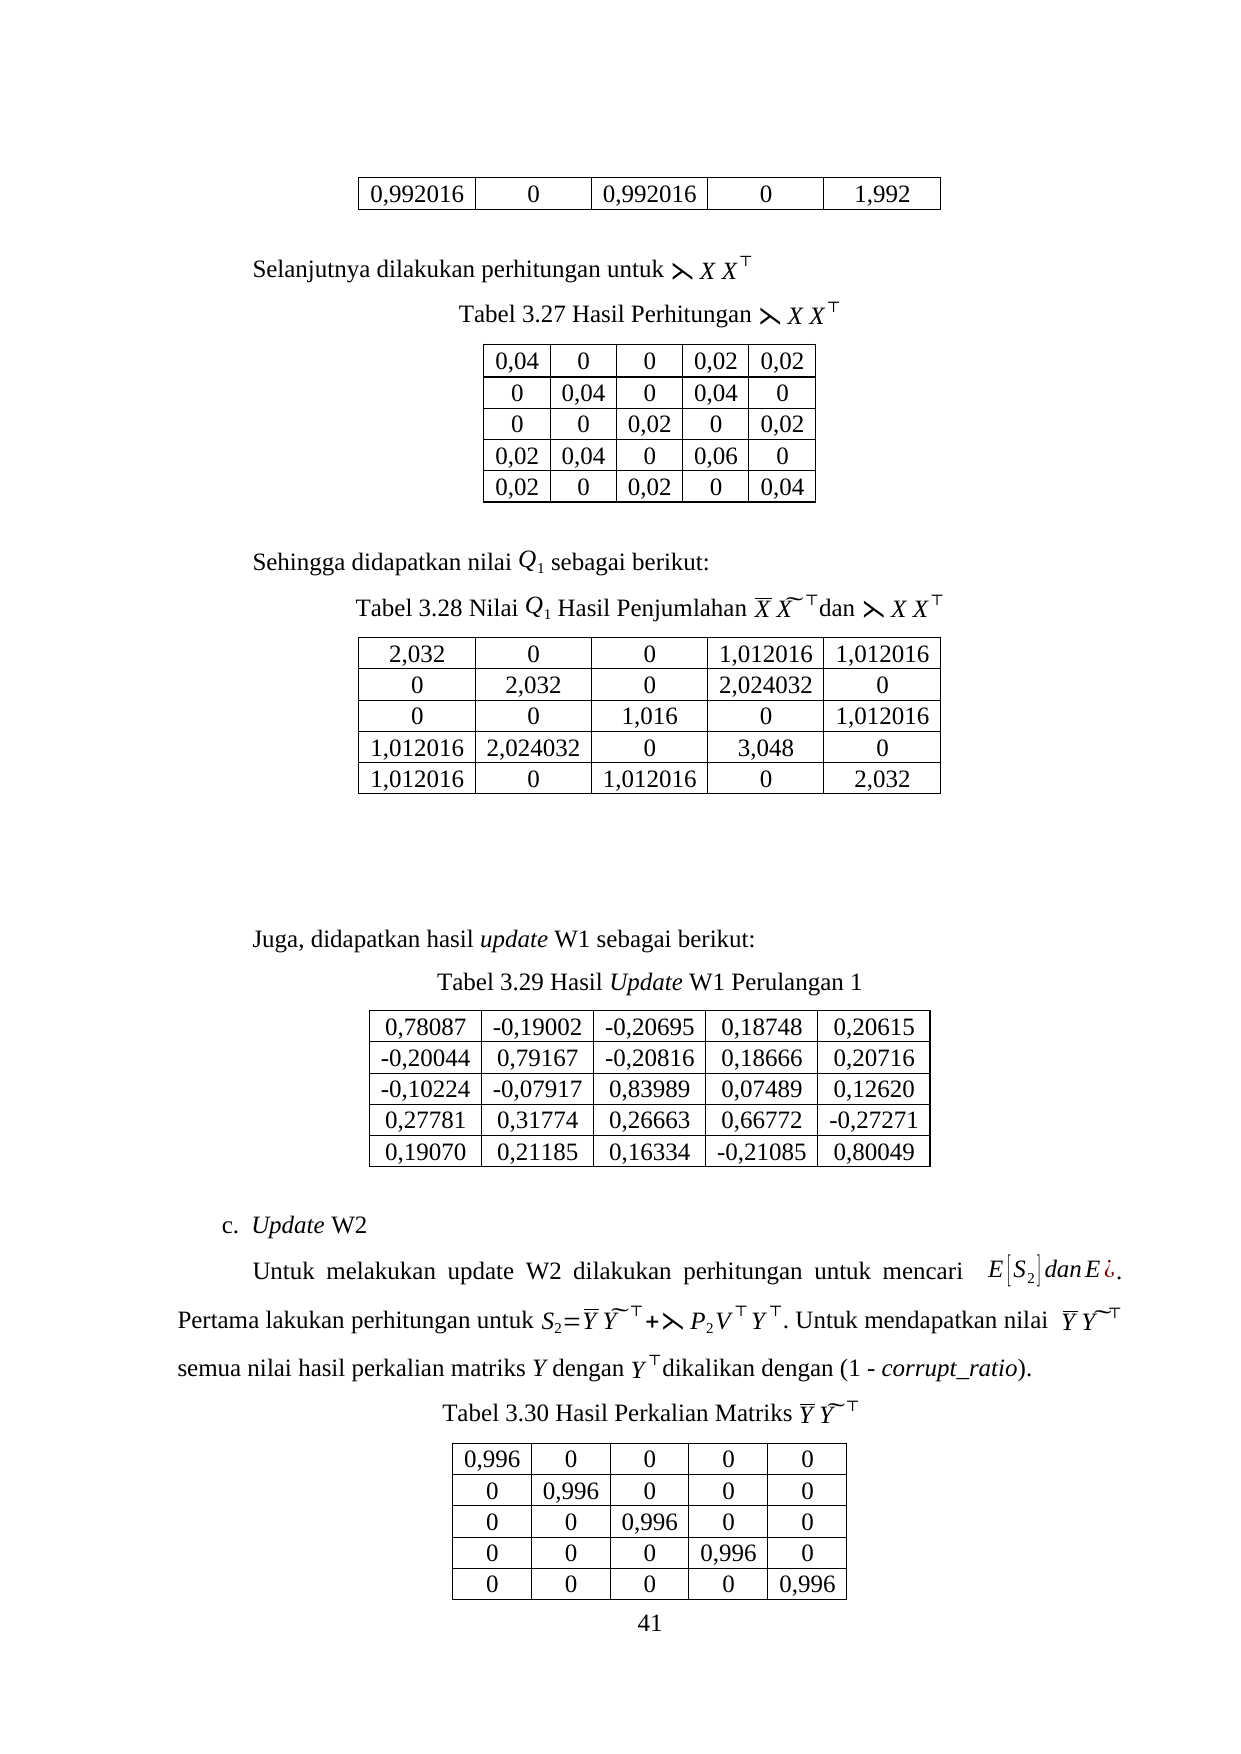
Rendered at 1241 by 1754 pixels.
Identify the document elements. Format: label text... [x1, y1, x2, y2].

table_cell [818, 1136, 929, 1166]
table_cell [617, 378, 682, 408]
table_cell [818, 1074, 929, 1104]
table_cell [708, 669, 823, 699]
table_cell 0,992016 [359, 178, 475, 208]
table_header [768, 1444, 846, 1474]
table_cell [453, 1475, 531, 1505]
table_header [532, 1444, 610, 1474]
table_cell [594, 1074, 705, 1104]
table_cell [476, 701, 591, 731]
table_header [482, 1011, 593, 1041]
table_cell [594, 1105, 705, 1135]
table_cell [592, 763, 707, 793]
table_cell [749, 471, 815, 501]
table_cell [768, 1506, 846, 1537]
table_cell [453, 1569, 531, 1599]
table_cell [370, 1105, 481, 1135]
table_cell 0 [476, 178, 591, 208]
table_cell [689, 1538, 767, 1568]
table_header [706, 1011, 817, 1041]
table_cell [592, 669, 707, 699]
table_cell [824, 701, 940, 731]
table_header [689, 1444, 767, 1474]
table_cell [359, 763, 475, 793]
text Sehingga didapatkan nilai sebagai berikut: [177, 546, 1122, 577]
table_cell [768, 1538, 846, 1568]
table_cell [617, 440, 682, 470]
table_header 0,04 [484, 345, 550, 376]
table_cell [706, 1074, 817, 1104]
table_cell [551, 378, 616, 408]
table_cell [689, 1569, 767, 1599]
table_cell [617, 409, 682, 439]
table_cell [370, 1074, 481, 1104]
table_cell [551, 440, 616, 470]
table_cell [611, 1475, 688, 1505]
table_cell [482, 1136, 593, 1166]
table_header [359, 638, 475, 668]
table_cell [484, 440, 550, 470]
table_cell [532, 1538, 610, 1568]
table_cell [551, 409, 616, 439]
text Selanjutnya dilakukan perhitungan untuk [177, 253, 1122, 284]
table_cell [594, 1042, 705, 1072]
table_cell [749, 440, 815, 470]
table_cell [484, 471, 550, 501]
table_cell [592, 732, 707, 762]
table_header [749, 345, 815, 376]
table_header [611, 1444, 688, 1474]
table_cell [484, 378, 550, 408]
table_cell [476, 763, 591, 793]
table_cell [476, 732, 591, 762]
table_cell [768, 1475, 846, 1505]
table_cell 0,992016 [592, 178, 707, 208]
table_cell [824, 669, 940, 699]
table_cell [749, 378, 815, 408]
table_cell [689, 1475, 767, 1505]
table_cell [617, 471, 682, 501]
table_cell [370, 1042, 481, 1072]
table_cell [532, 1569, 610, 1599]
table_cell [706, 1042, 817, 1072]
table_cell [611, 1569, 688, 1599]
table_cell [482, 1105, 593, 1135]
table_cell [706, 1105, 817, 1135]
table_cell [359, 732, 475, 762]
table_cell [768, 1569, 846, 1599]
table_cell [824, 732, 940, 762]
text Untuk melakukan update W2 dilakukan perhitungan untuk mencari . Pertama lakukan perhitungan untuk . Untuk mendapatkan nilai semua nilai hasil perkalian matriks Y dengan dikalikan dengan (1 - corrupt_ratio). [177, 1253, 1122, 1383]
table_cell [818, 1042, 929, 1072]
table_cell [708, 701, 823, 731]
table_cell 0 [708, 178, 823, 208]
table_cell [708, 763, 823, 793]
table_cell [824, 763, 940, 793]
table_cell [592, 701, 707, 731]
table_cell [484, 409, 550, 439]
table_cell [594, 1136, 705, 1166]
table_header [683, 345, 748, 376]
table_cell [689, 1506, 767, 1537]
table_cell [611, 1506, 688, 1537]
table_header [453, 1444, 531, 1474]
table_header 0 [551, 345, 616, 376]
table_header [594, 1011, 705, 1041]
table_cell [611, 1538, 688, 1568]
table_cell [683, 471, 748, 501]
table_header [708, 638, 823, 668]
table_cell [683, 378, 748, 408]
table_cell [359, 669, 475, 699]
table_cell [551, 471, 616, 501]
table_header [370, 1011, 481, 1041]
table_cell 1,992 [824, 178, 940, 208]
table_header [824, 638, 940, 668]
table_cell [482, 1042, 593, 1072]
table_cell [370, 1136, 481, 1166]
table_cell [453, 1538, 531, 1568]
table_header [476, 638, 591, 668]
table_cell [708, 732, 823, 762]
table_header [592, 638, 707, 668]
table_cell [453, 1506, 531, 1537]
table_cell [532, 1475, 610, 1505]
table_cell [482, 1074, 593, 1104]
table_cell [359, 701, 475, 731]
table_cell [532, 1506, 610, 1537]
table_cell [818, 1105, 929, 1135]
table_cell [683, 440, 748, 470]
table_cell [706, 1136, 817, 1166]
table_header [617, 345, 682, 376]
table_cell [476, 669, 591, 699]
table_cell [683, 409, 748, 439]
text Juga, didapatkan hasil update W1 sebagai berikut: [177, 924, 1122, 952]
list Update W2 [222, 1210, 1122, 1239]
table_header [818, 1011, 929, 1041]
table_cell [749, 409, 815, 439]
